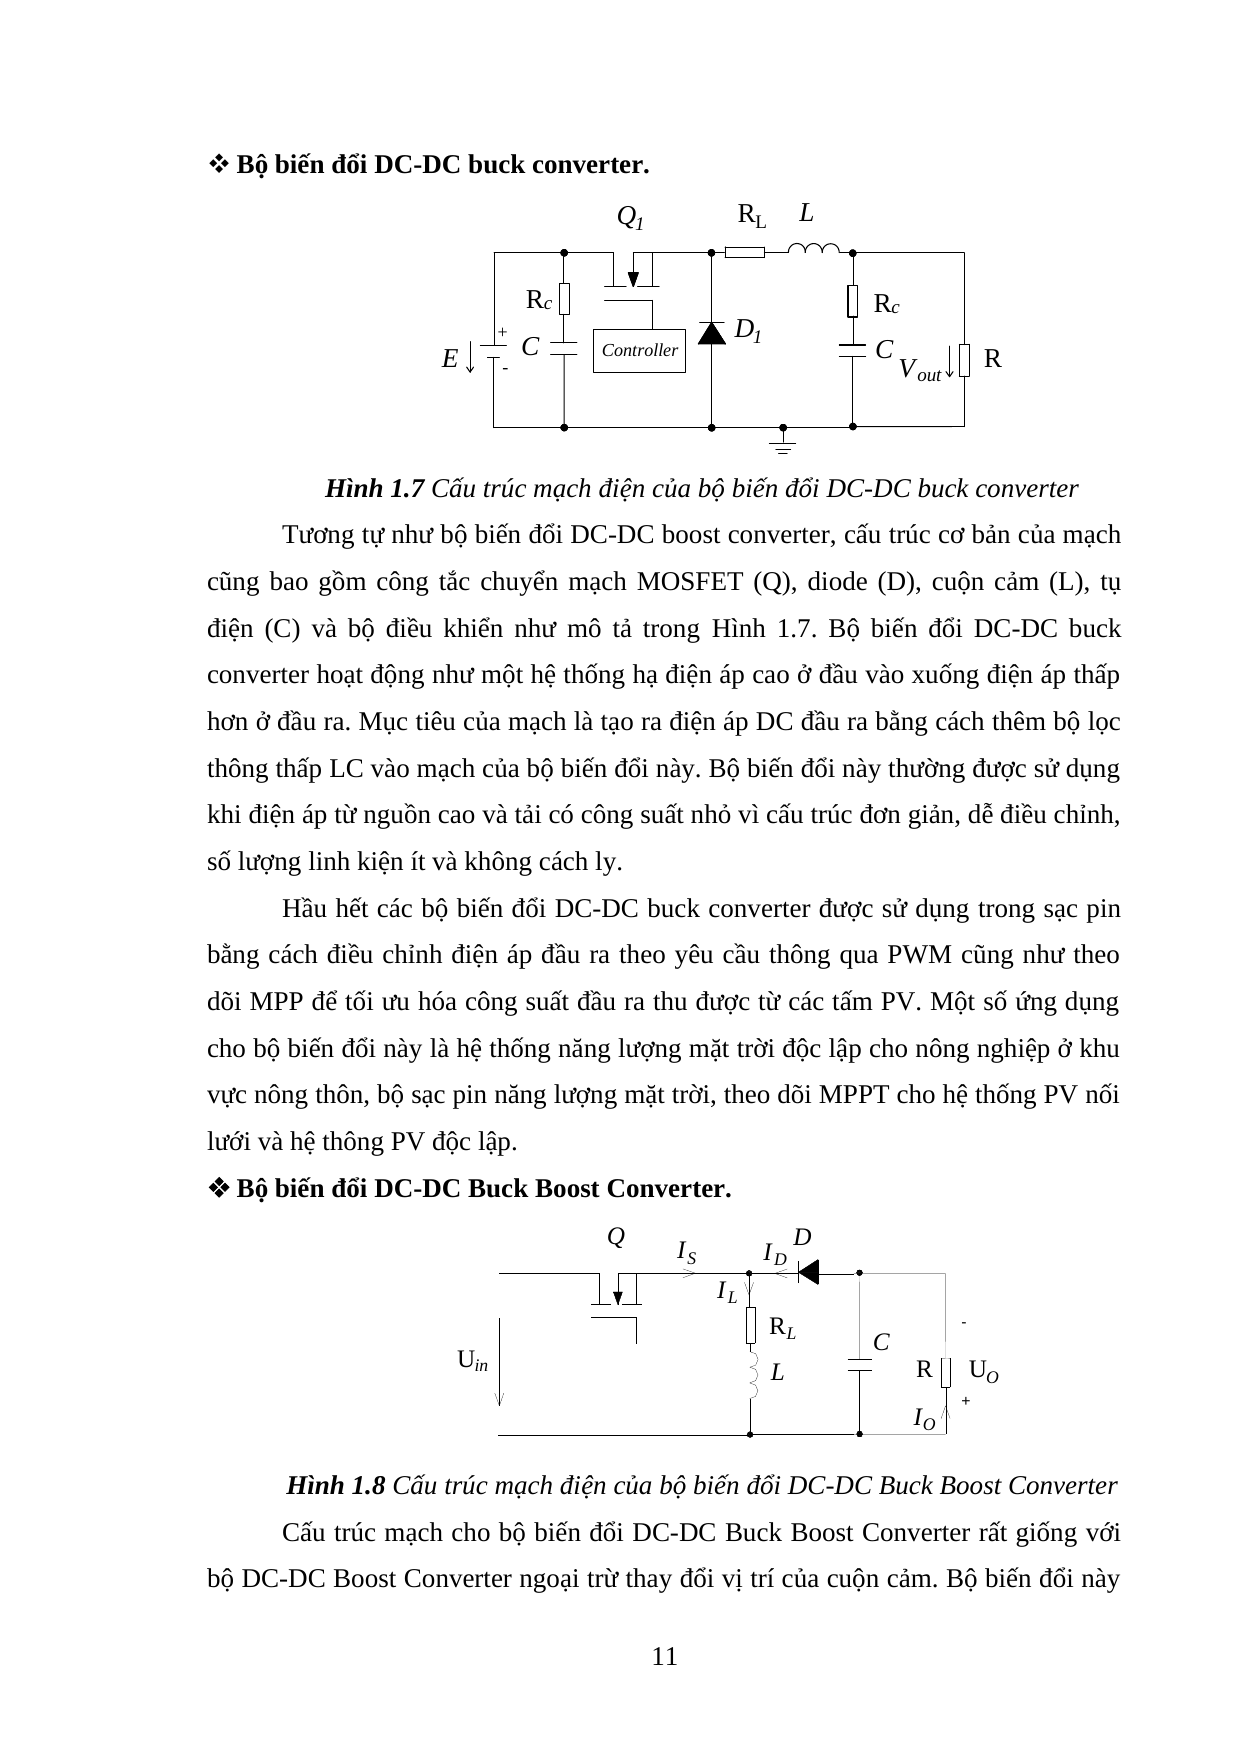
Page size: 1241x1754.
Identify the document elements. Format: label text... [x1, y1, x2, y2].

text Hầu hết các bộ biến đổi DC-DC buck converter được sử dụng trong sạc pin bằng cách điều chỉnh điện áp đầu ra theo yêu cầu thông qua PWM cũng như theo dõi MPP để tối ưu hóa công suất đầu ra thu được từ các tấm PV. Một số ứng dụng cho bộ biến đổi này là hệ thống năng lượng mặt trời độc lập cho nông nghiệp ở khu vực nông thôn, bộ sạc pin năng lượng mặt trời, theo dõi MPPT cho hệ thống PV nối lưới và hệ thông PV độc lập. [207, 892, 1122, 1156]
text Hình 1.8 Cấu trúc mạch điện của bộ biến đổi DC-DC Buck Boost Converter [207, 1469, 1122, 1500]
text Tương tự như bộ biến đổi DC-DC boost converter, cấu trúc cơ bản của mạch cũng bao gồm công tắc chuyển mạch MOSFET (Q), diode (D), cuộn cảm (L), tụ điện (C) và bộ điều khiển như mô tả trong Hình 1.7. Bộ biến đổi DC-DC buck converter hoạt động như một hệ thống hạ điện áp cao ở đầu vào xuống điện áp thấp hơn ở đầu ra. Mục tiêu của mạch là tạo ra điện áp DC đầu ra bằng cách thêm bộ lọc thông thấp LC vào mạch của bộ biến đổi này. Bộ biến đổi này thường được sử dụng khi điện áp từ nguồn cao và tải có công suất nhỏ vì cấu trúc đơn giản, dễ điều chỉnh, số lượng linh kiện ít và không cách ly. [207, 518, 1122, 876]
list Bộ biến đổi DC-DC buck converter. [207, 148, 1122, 179]
list Bộ biến đổi DC-DC Buck Boost Converter. [207, 1172, 1122, 1203]
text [207, 1516, 1122, 1593]
text Hình 1.7 Cấu trúc mạch điện của bộ biến đổi DC-DC buck converter [207, 472, 1122, 503]
